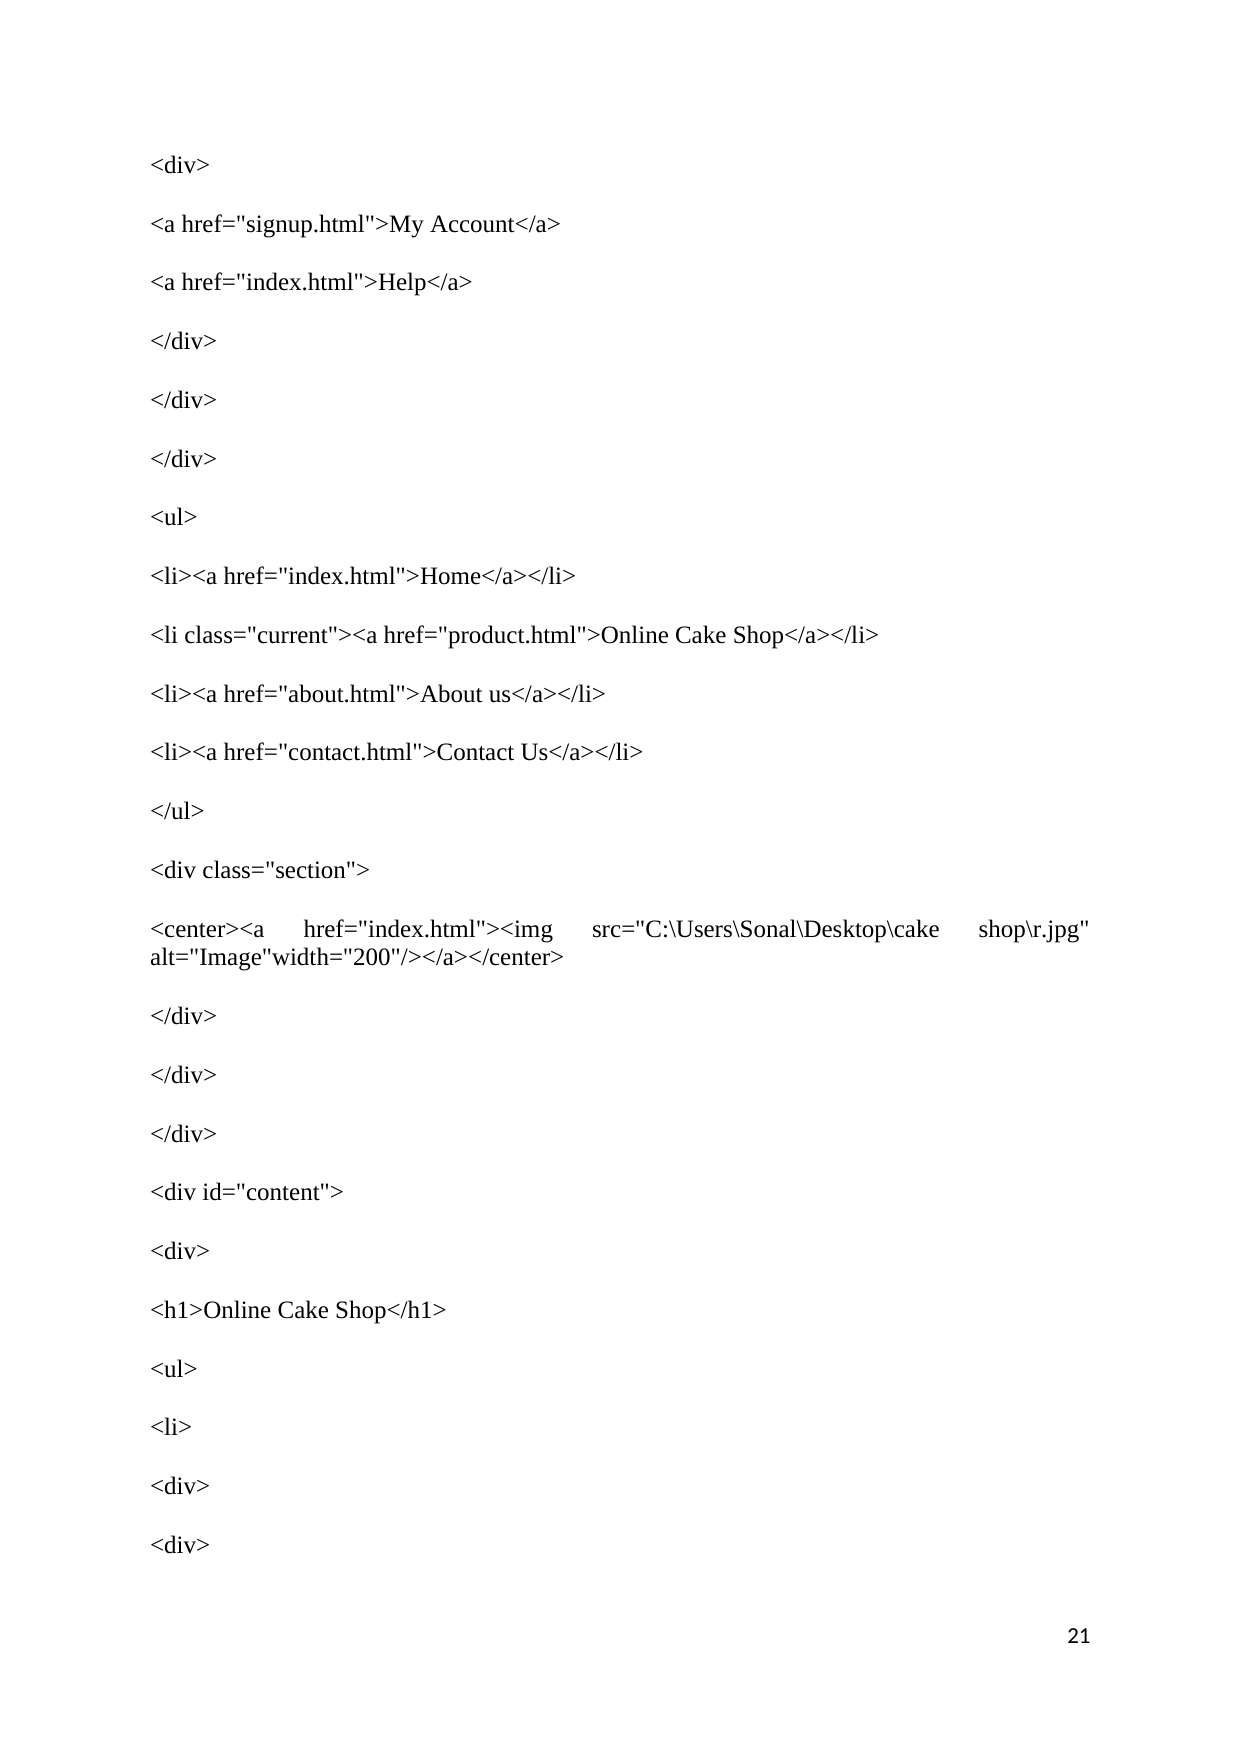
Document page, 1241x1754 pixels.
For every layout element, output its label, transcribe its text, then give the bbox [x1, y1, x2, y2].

text <ul> [150, 1354, 1090, 1382]
text <ul> [150, 502, 1090, 531]
text </div> [150, 444, 1090, 472]
text <div> [150, 1236, 1090, 1265]
text <center><a href="index.html"><img src="C:\Users\Sonal\Desktop\cake shop\r.jpg" alt="Image"width="200"/></a></center> [150, 914, 1090, 971]
text <h1>Online Cake Shop</h1> [150, 1295, 1090, 1324]
text <li><a href="index.html">Home</a></li> [150, 561, 1090, 590]
text </ul> [150, 796, 1090, 825]
text <div class="section"> [150, 855, 1090, 884]
text <li><a href="contact.html">Contact Us</a></li> [150, 737, 1090, 766]
text <div> [150, 1530, 1090, 1559]
text <div> [150, 1471, 1090, 1500]
text <div id="content"> [150, 1177, 1090, 1206]
text </div> [150, 1001, 1090, 1030]
text <a href="index.html">Help</a> [150, 267, 1090, 296]
text <li><a href="about.html">About us</a></li> [150, 679, 1090, 707]
text </div> [150, 1119, 1090, 1147]
text <a href="signup.html">My Account</a> [150, 209, 1090, 237]
text </div> [150, 326, 1090, 355]
text <div> [150, 150, 1090, 179]
text </div> [150, 385, 1090, 414]
text <li> [150, 1412, 1090, 1441]
text <li class="current"><a href="product.html">Online Cake Shop</a></li> [150, 620, 1090, 649]
text </div> [150, 1060, 1090, 1089]
